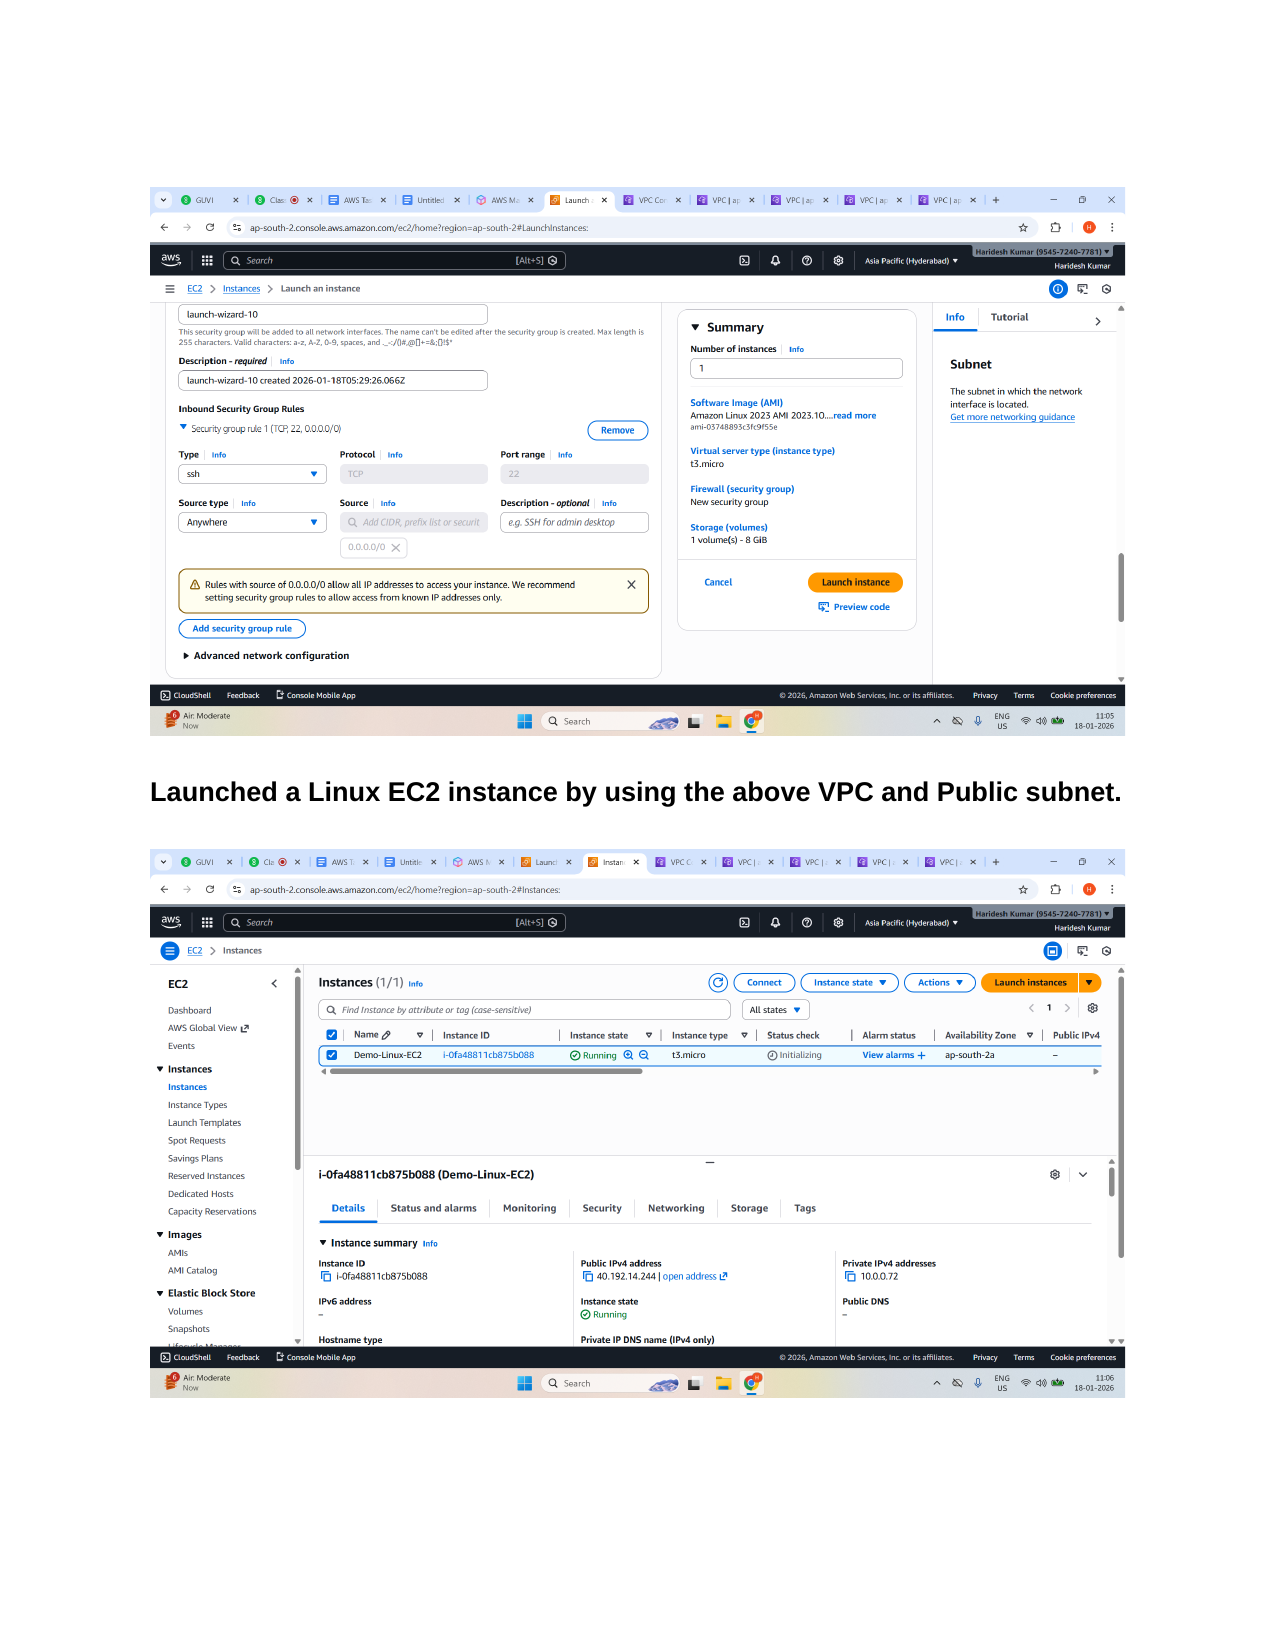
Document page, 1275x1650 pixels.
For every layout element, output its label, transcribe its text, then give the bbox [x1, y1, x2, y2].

picture [150, 187, 1125, 736]
text Launched a Linux EC2 instance by using the above VPC and Public subnet. [150, 776, 1125, 808]
picture [150, 849, 1125, 1398]
